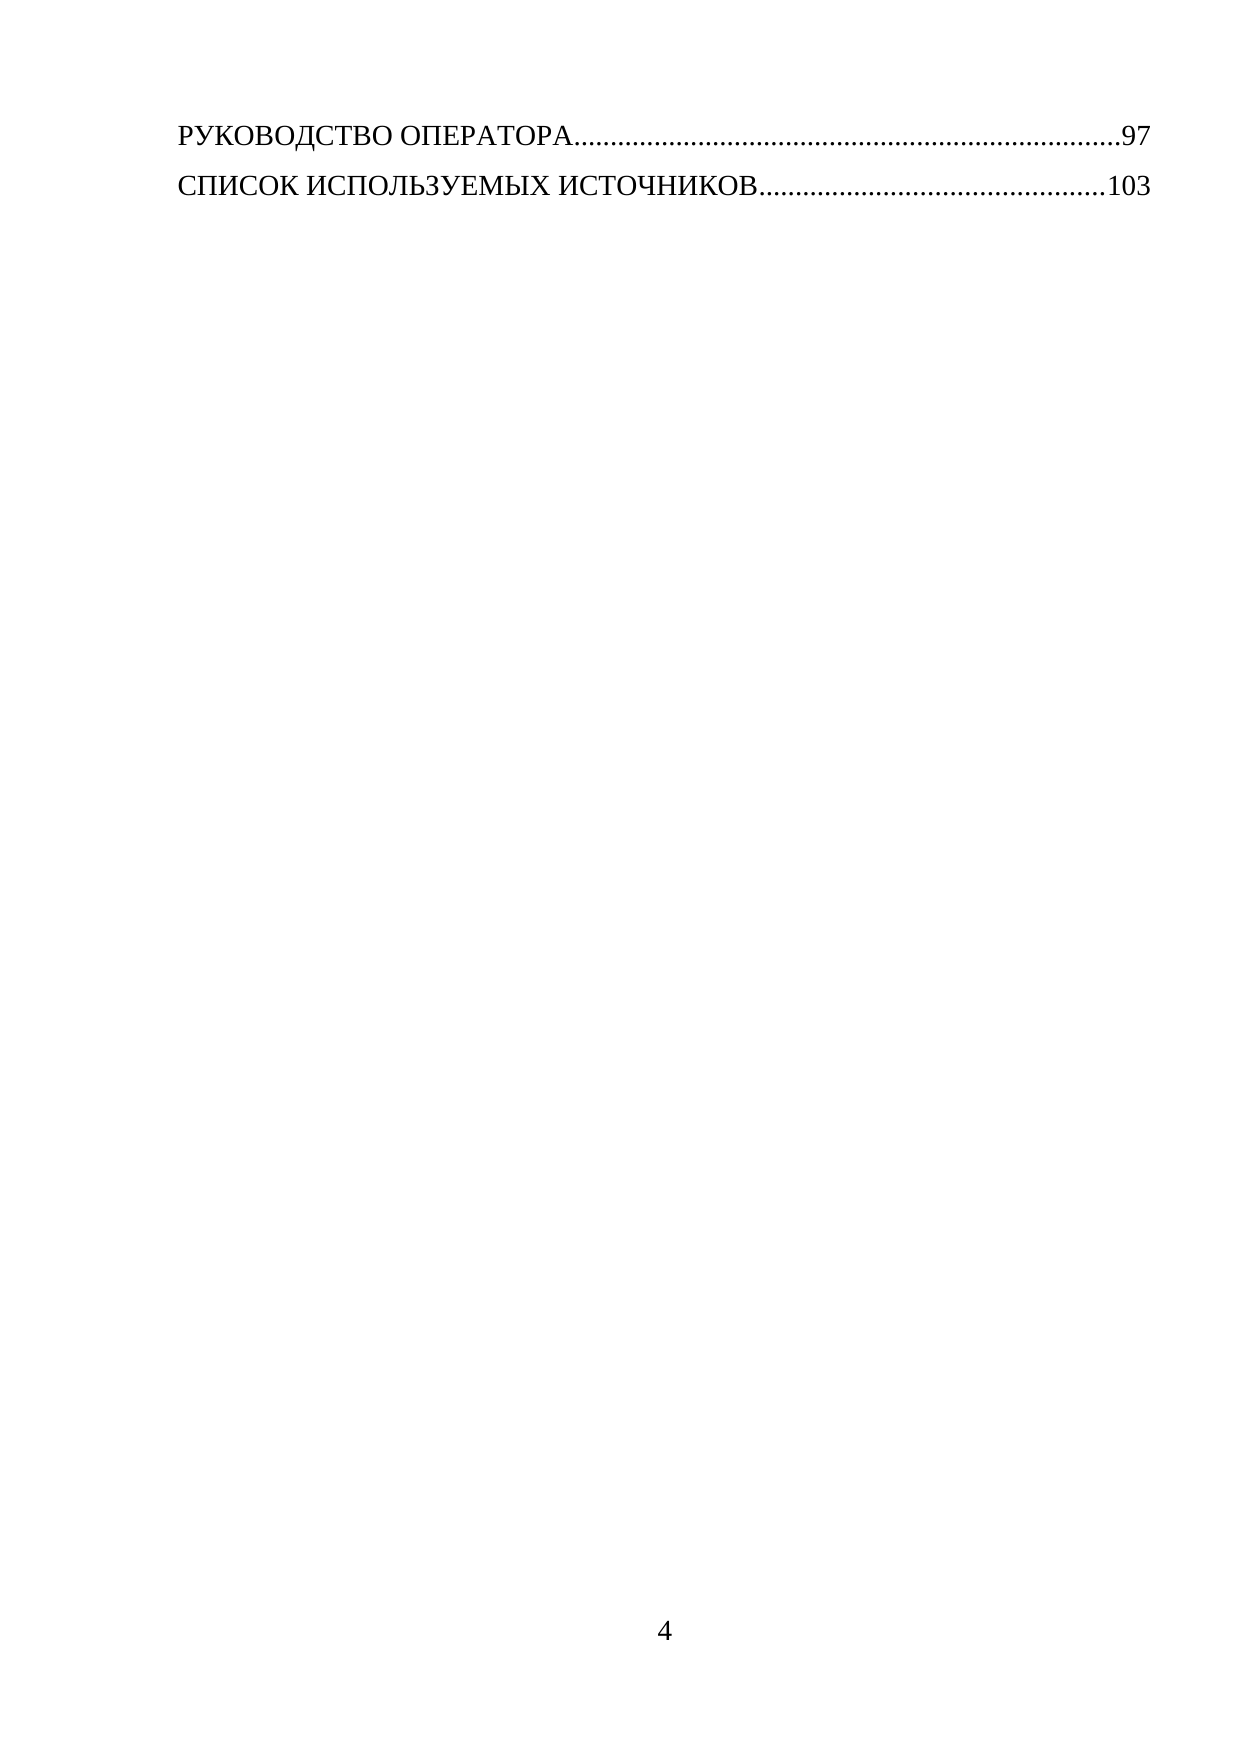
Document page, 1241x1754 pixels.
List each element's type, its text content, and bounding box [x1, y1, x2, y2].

text РУКОВОДСТВО ОПЕРАТОРА 97 [177, 118, 1152, 152]
text СПИСОК ИСПОЛЬЗУЕМЫХ ИСТОЧНИКОВ 103 [177, 168, 1152, 202]
